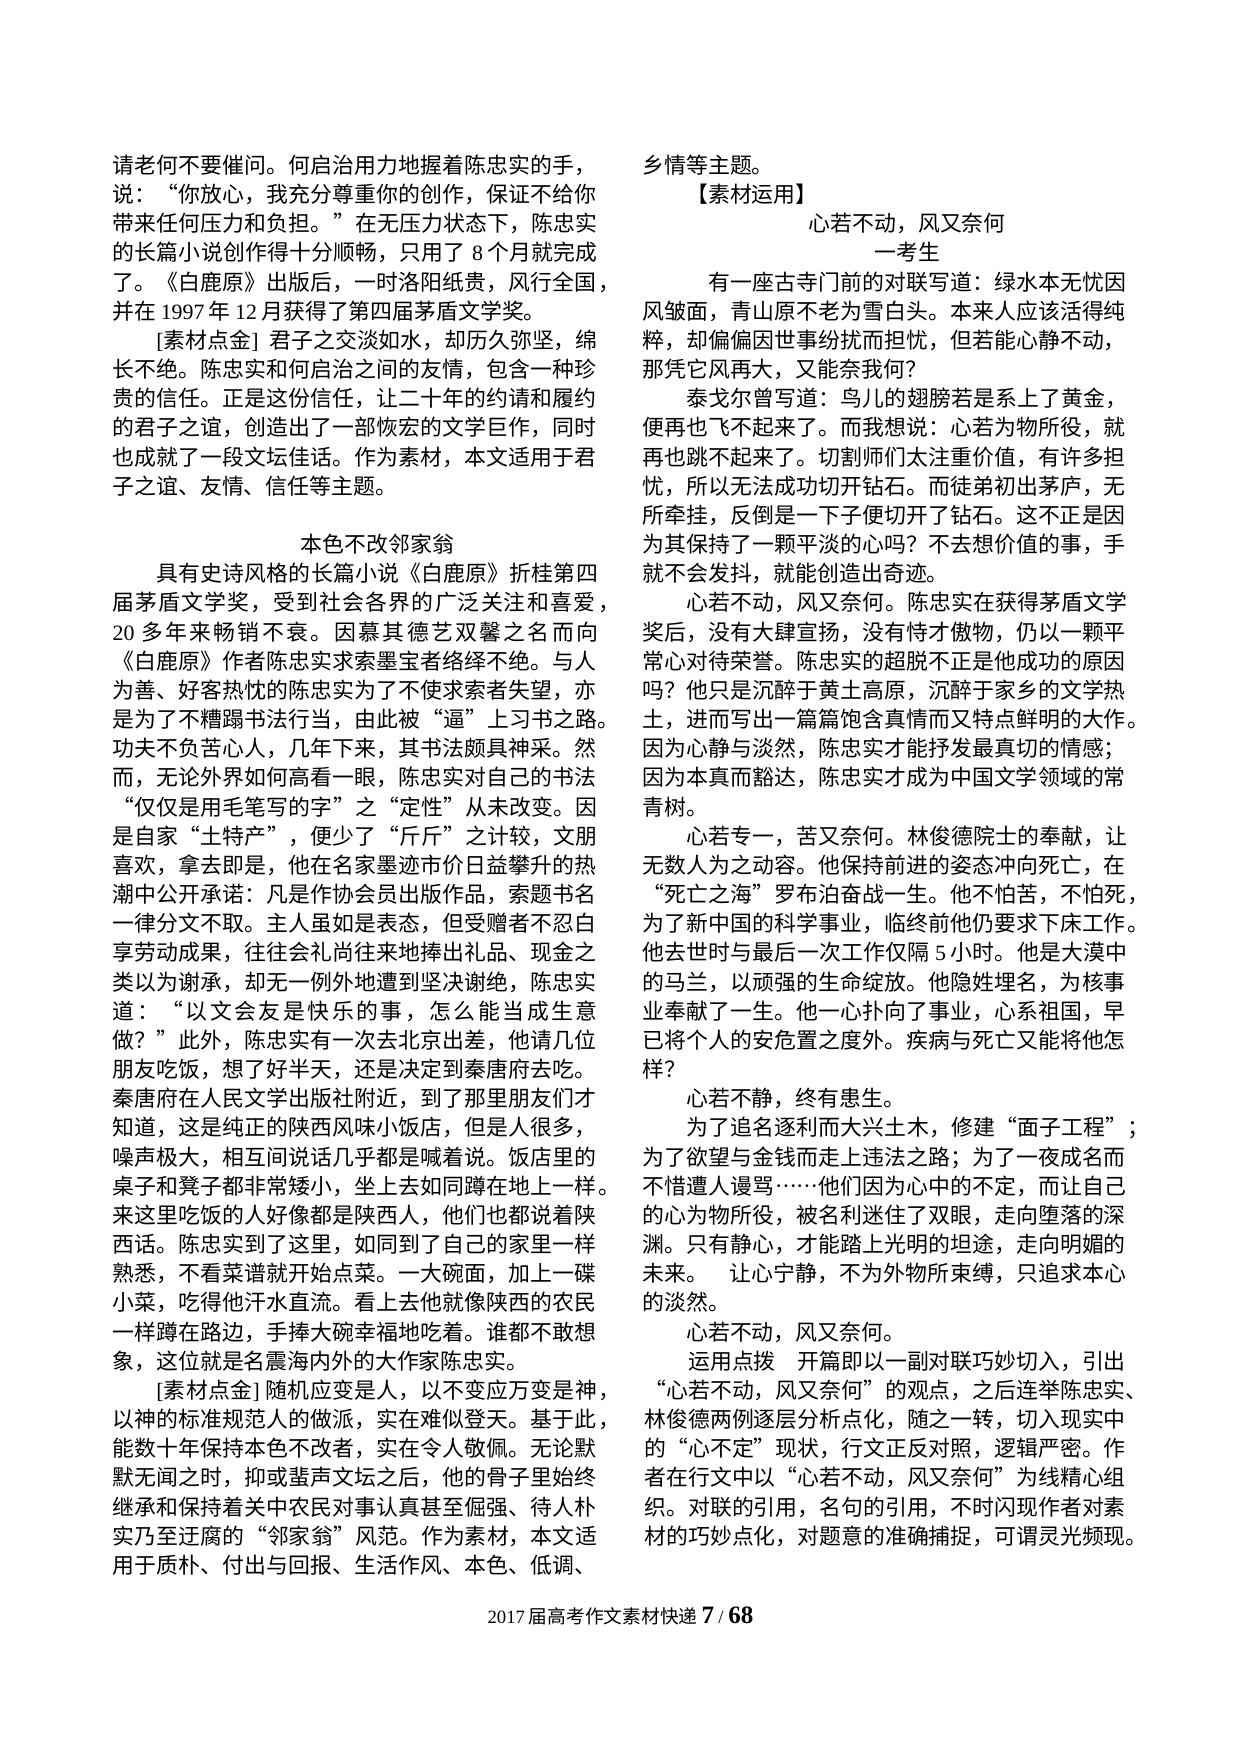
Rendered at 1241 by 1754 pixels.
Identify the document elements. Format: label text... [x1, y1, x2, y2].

text [素材点金] 随机应变是人，以不变应万变是神，以神的标准规范人的做派，实在难似登天。基于此，能数十年保持本色不改者，实在令人敬佩。无论默默无闻之时，抑或蜚声文坛之后，他的骨子里始终继承和保持着关中农民对事认真甚至倔强、待人朴实乃至迂腐的“邻家翁”风范。作为素材，本文适用于质朴、付出与回报、生活作风、本色、低调、乡情等主题。 [112, 1375, 598, 1579]
text 为了追名逐利而大兴土木，修建“面子工程”；为了欲望与金钱而走上违法之路；为了一夜成名而不惜遭人谩骂……他们因为心中的不定，而让自己的心为物所役，被名利迷住了双眼，走向堕落的深渊。只有静心，才能踏上光明的坦途，走向明媚的未来。 让心宁静，不为外物所束缚，只追求本心的淡然。 [642, 1112, 1128, 1317]
text 心若不动，风又奈何 [642, 208, 1128, 237]
text 心若不动，风又奈何。陈忠实在获得茅盾文学奖后，没有大肆宣扬，没有恃才傲物，仍以一颗平常心对待荣誉。陈忠实的超脱不正是他成功的原因吗？他只是沉醉于黄土高原，沉醉于家乡的文学热土，进而写出一篇篇饱含真情而又特点鲜明的大作。因为心静与淡然，陈忠实才能抒发最真切的情感；因为本真而豁达，陈忠实才成为中国文学领域的常青树。 [642, 587, 1128, 821]
text 心若不动，风又奈何。 [642, 1317, 1128, 1346]
text 有一座古寺门前的对联写道：绿水本无忧因风皱面，青山原不老为雪白头。本来人应该活得纯粹，却偏偏因世事纷扰而担忧，但若能心静不动，那凭它风再大，又能奈我何？ [642, 267, 1128, 383]
text 心若专一，苦又奈何。林俊德院士的奉献，让无数人为之动容。他保持前进的姿态冲向死亡，在“死亡之海”罗布泊奋战一生。他不怕苦，不怕死，为了新中国的科学事业，临终前他仍要求下床工作。他去世时与最后一次工作仅隔5小时。他是大漠中的马兰，以顽强的生命绽放。他隐姓埋名，为核事业奉献了一生。他一心扑向了事业，心系祖国，早已将个人的安危置之度外。疾病与死亡又能将他怎样？ [642, 821, 1128, 1083]
text 本色不改邻家翁 [112, 529, 598, 558]
text 运用点拨 开篇即以一副对联巧妙切入，引出“心若不动，风又奈何”的观点，之后连举陈忠实、林俊德两例逐层分析点化，随之一转，切入现实中的“心不定”现状，行文正反对照，逻辑严密。作者在行文中以“心若不动，风又奈何”为线精心组织。对联的引用，名句的引用，不时闪现作者对素材的巧妙点化，对题意的准确捕捉，可谓灵光频现。 [642, 1346, 1128, 1550]
text 泰戈尔曾写道：鸟儿的翅膀若是系上了黄金，便再也飞不起来了。而我想说：心若为物所役，就再也跳不起来了。切割师们太注重价值，有许多担忧，所以无法成功切开钻石。而徒弟初出茅庐，无所牵挂，反倒是一下子便切开了钻石。这不正是因为其保持了一颗平淡的心吗？不去想价值的事，手就不会发抖，就能创造出奇迹。 [642, 383, 1128, 587]
text 【素材运用】 [642, 179, 1128, 208]
text [素材点金] 君子之交淡如水，却历久弥坚，绵长不绝。陈忠实和何启治之间的友情，包含一种珍贵的信任。正是这份信任，让二十年的约请和履约的君子之谊，创造出了一部恢宏的文学巨作，同时也成就了一段文坛佳话。作为素材，本文适用于君子之谊、友情、信任等主题。 [112, 325, 598, 500]
text 一考生 [642, 237, 1128, 267]
text 具有史诗风格的长篇小说《白鹿原》折桂第四届茅盾文学奖，受到社会各界的广泛关注和喜爱，20多年来畅销不衰。因慕其德艺双馨之名而向《白鹿原》作者陈忠实求索墨宝者络绎不绝。与人为善、好客热忱的陈忠实为了不使求索者失望，亦是为了不糟蹋书法行当，由此被“逼”上习书之路。功夫不负苦心人，几年下来，其书法颇具神采。然而，无论外界如何高看一眼，陈忠实对自己的书法“仅仅是用毛笔写的字”之“定性”从未改变。因是自家“土特产”，便少了“斤斤”之计较，文朋喜欢，拿去即是，他在名家墨迹市价日益攀升的热潮中公开承诺：凡是作协会员出版作品，索题书名一律分文不取。主人虽如是表态，但受赠者不忍白享劳动成果，往往会礼尚往来地捧出礼品、现金之类以为谢承，却无一例外地遭到坚决谢绝，陈忠实道：“以文会友是快乐的事，怎么能当成生意做？”此外，陈忠实有一次去北京出差，他请几位朋友吃饭，想了好半天，还是决定到秦唐府去吃。秦唐府在人民文学出版社附近，到了那里朋友们才知道，这是纯正的陕西风味小饭店，但是人很多，噪声极大，相互间说话几乎都是喊着说。饭店里的桌子和凳子都非常矮小，坐上去如同蹲在地上一样。来这里吃饭的人好像都是陕西人，他们也都说着陕西话。陈忠实到了这里，如同到了自己的家里一样熟悉，不看菜谱就开始点菜。一大碗面，加上一碟小菜，吃得他汗水直流。看上去他就像陕西的农民一样蹲在路边，手捧大碗幸福地吃着。谁都不敢想象，这位就是名震海内外的大作家陈忠实。 [112, 558, 598, 1375]
text 心若不静，终有患生。 [642, 1083, 1128, 1112]
